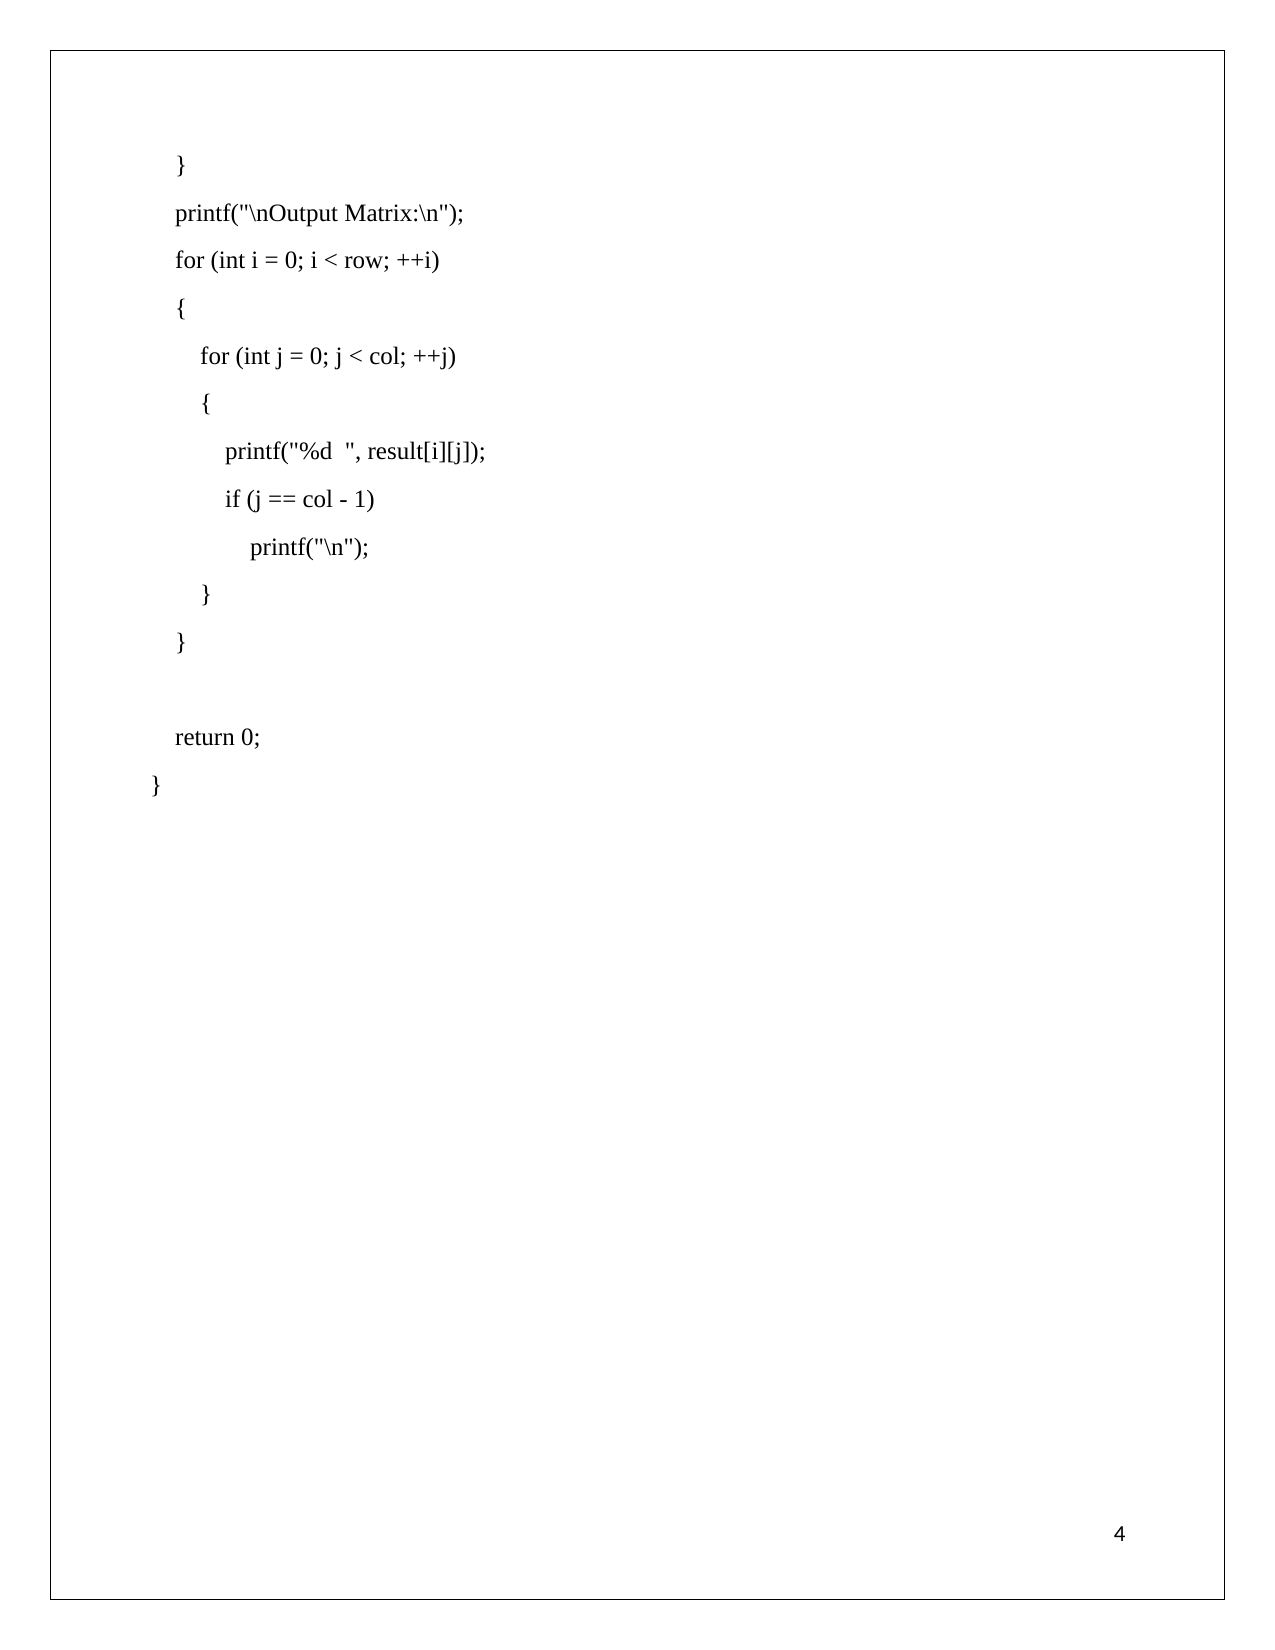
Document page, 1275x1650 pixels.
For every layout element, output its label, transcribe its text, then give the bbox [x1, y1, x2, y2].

text printf("\nOutput Matrix:\n"); [150, 198, 1125, 226]
text } [150, 627, 1125, 656]
text if (j == col - 1) [150, 484, 1125, 513]
text for (int j = 0; j < col; ++j) [150, 341, 1125, 369]
text return 0; [150, 722, 1125, 751]
text } [150, 150, 1125, 179]
text for (int i = 0; i < row; ++i) [150, 245, 1125, 274]
text } [150, 579, 1125, 608]
text } [150, 770, 1125, 799]
text { [150, 293, 1125, 322]
text printf("\n"); [150, 532, 1125, 560]
text printf("%d ", result[i][j]); [150, 436, 1125, 465]
text { [150, 388, 1125, 417]
